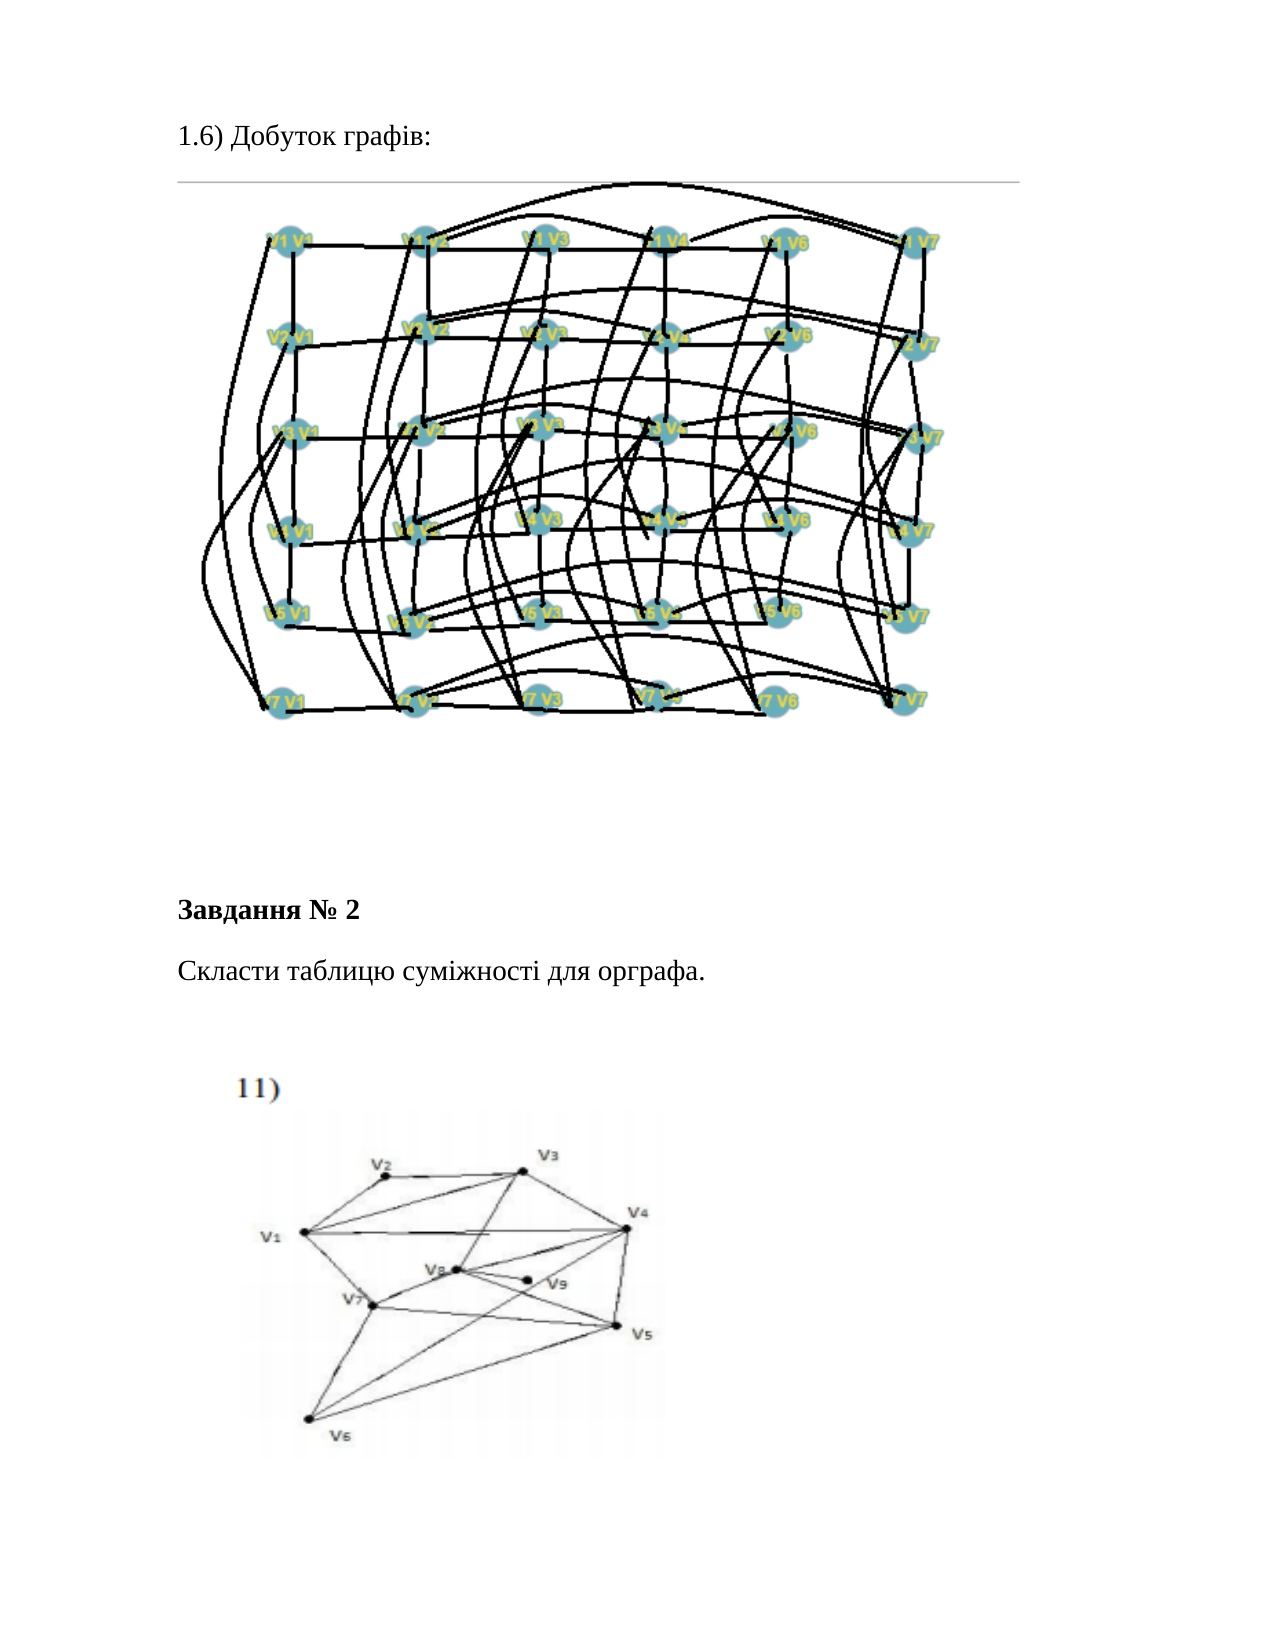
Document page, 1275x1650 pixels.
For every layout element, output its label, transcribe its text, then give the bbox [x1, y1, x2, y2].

text Скласти таблицю суміжності для орграфа. [177, 953, 1186, 986]
text 1.6) Добуток графів: [177, 118, 1186, 152]
picture [177, 1058, 665, 1464]
text Завдання № 2 [177, 892, 1186, 925]
picture [177, 179, 1020, 743]
